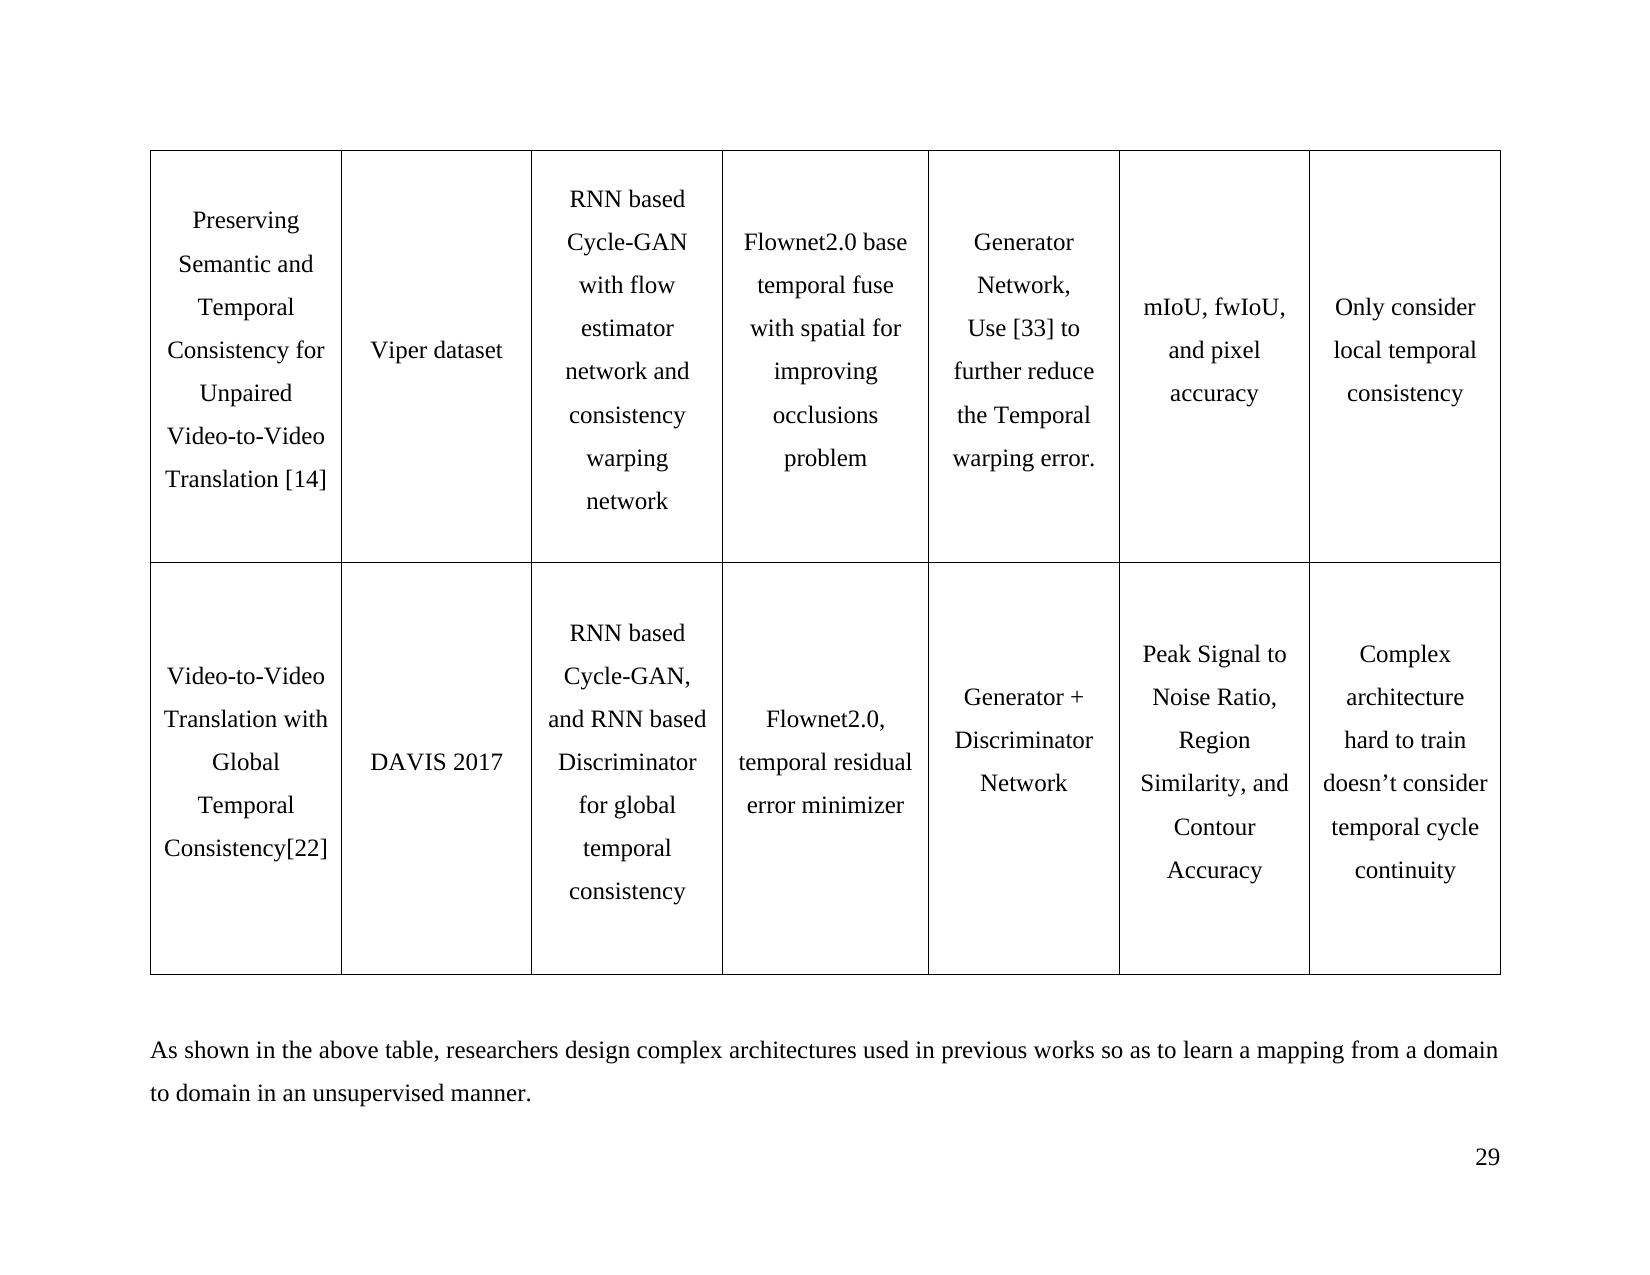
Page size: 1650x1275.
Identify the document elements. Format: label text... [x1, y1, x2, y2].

table_cell Flownet2.0 base temporal fuse with spatial for improving occlusions problem [723, 151, 928, 562]
table_cell Preserving Semantic and Temporal Consistency for Unpaired Video-to-Video Translation [14] [151, 151, 341, 562]
table_cell Peak Signal to Noise Ratio, Region Similarity, and Contour Accuracy [1120, 563, 1309, 974]
table_cell Video-to-Video Translation with Global Temporal Consistency[22] [151, 563, 341, 974]
table_cell RNN based Cycle-GAN with flow estimator network and consistency warping network [532, 151, 722, 562]
table_cell Viper dataset [342, 151, 531, 562]
table_cell Complex architecture hard to train doesn’t consider temporal cycle continuity [1310, 563, 1500, 974]
table_cell mIoU, fwIoU, and pixel accuracy [1120, 151, 1309, 562]
text As shown in the above table, researchers design complex architectures used in previous works so as to learn a mapping from a domain to domain in an unsupervised manner. [150, 1035, 1500, 1107]
table_cell Flownet2.0, temporal residual error minimizer [723, 563, 928, 974]
table_cell RNN based Cycle-GAN, and RNN based Discriminator for global temporal consistency [532, 563, 722, 974]
table_cell Only consider local temporal consistency [1310, 151, 1500, 562]
table_cell Generator Network, Use [33] to further reduce the Temporal warping error. [929, 151, 1119, 562]
table_cell DAVIS 2017 [342, 563, 531, 974]
table_cell Generator + Discriminator Network [929, 563, 1119, 974]
